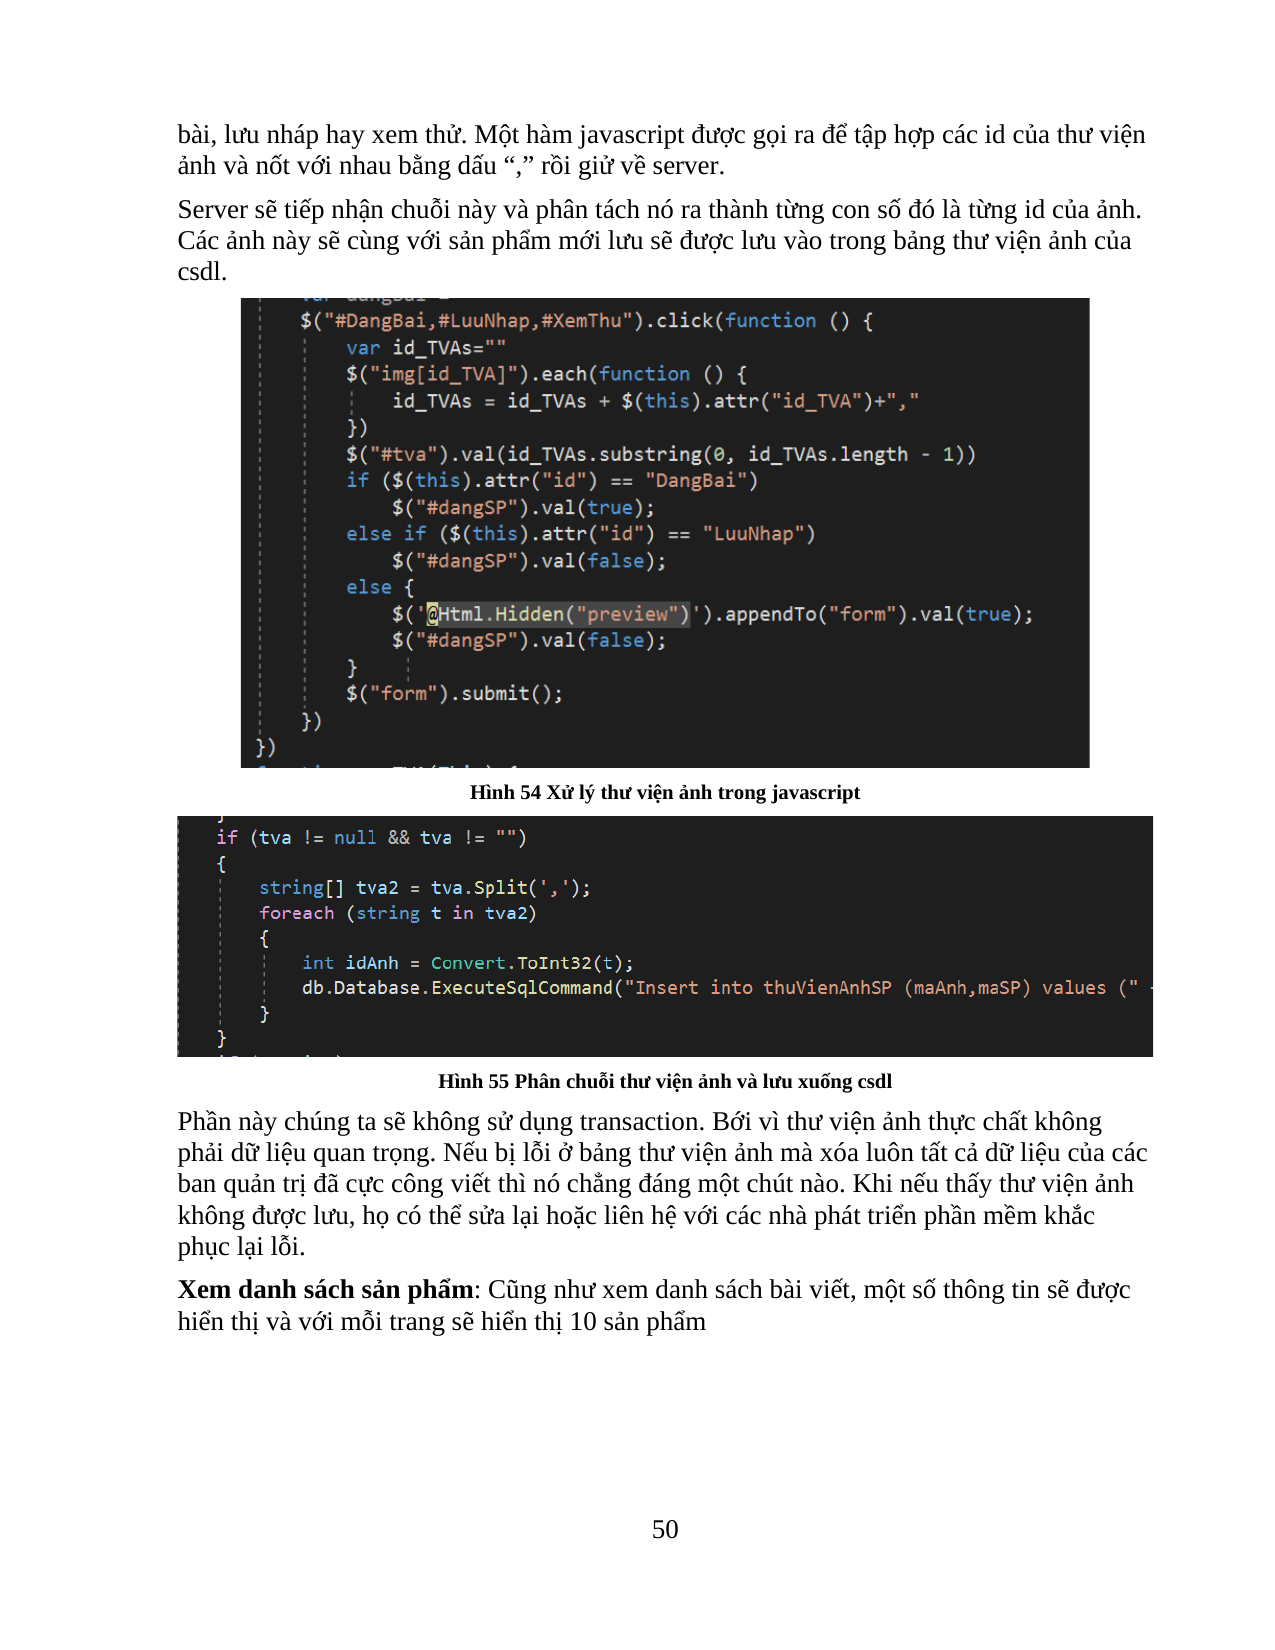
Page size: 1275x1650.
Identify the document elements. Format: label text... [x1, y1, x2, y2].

text Hình 55 Phân chuỗi thư viện ảnh và lưu xuống csdl [177, 1069, 1153, 1093]
text Server sẽ tiếp nhận chuỗi này và phân tách nó ra thành từng con số đó là từng id của ảnh. Các ảnh này sẽ cùng với sản phẩm mới lưu sẽ được lưu vào trong bảng thư viện ảnh của csdl. [177, 193, 1153, 286]
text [177, 118, 1153, 180]
text Hình 54 Xử lý thư viện ảnh trong javascript [177, 780, 1153, 804]
text Phần này chúng ta sẽ không sử dụng transaction. Bới vì thư viện ảnh thực chất không phải dữ liệu quan trọng. Nếu bị lỗi ở bảng thư viện ảnh mà xóa luôn tất cả dữ liệu của các ban quản trị đã cực công viết thì nó chẳng đáng một chút nào. Khi nếu thấy thư viện ảnh không được lưu, họ có thể sửa lại hoặc liên hệ với các nhà phát triển phần mềm khắc phục lại lỗi. [177, 1105, 1153, 1261]
text Xem danh sách sản phẩm: Cũng như xem danh sách bài viết, một số thông tin sẽ được hiển thị và với mỗi trang sẽ hiển thị 10 sản phẩm [177, 1273, 1153, 1336]
